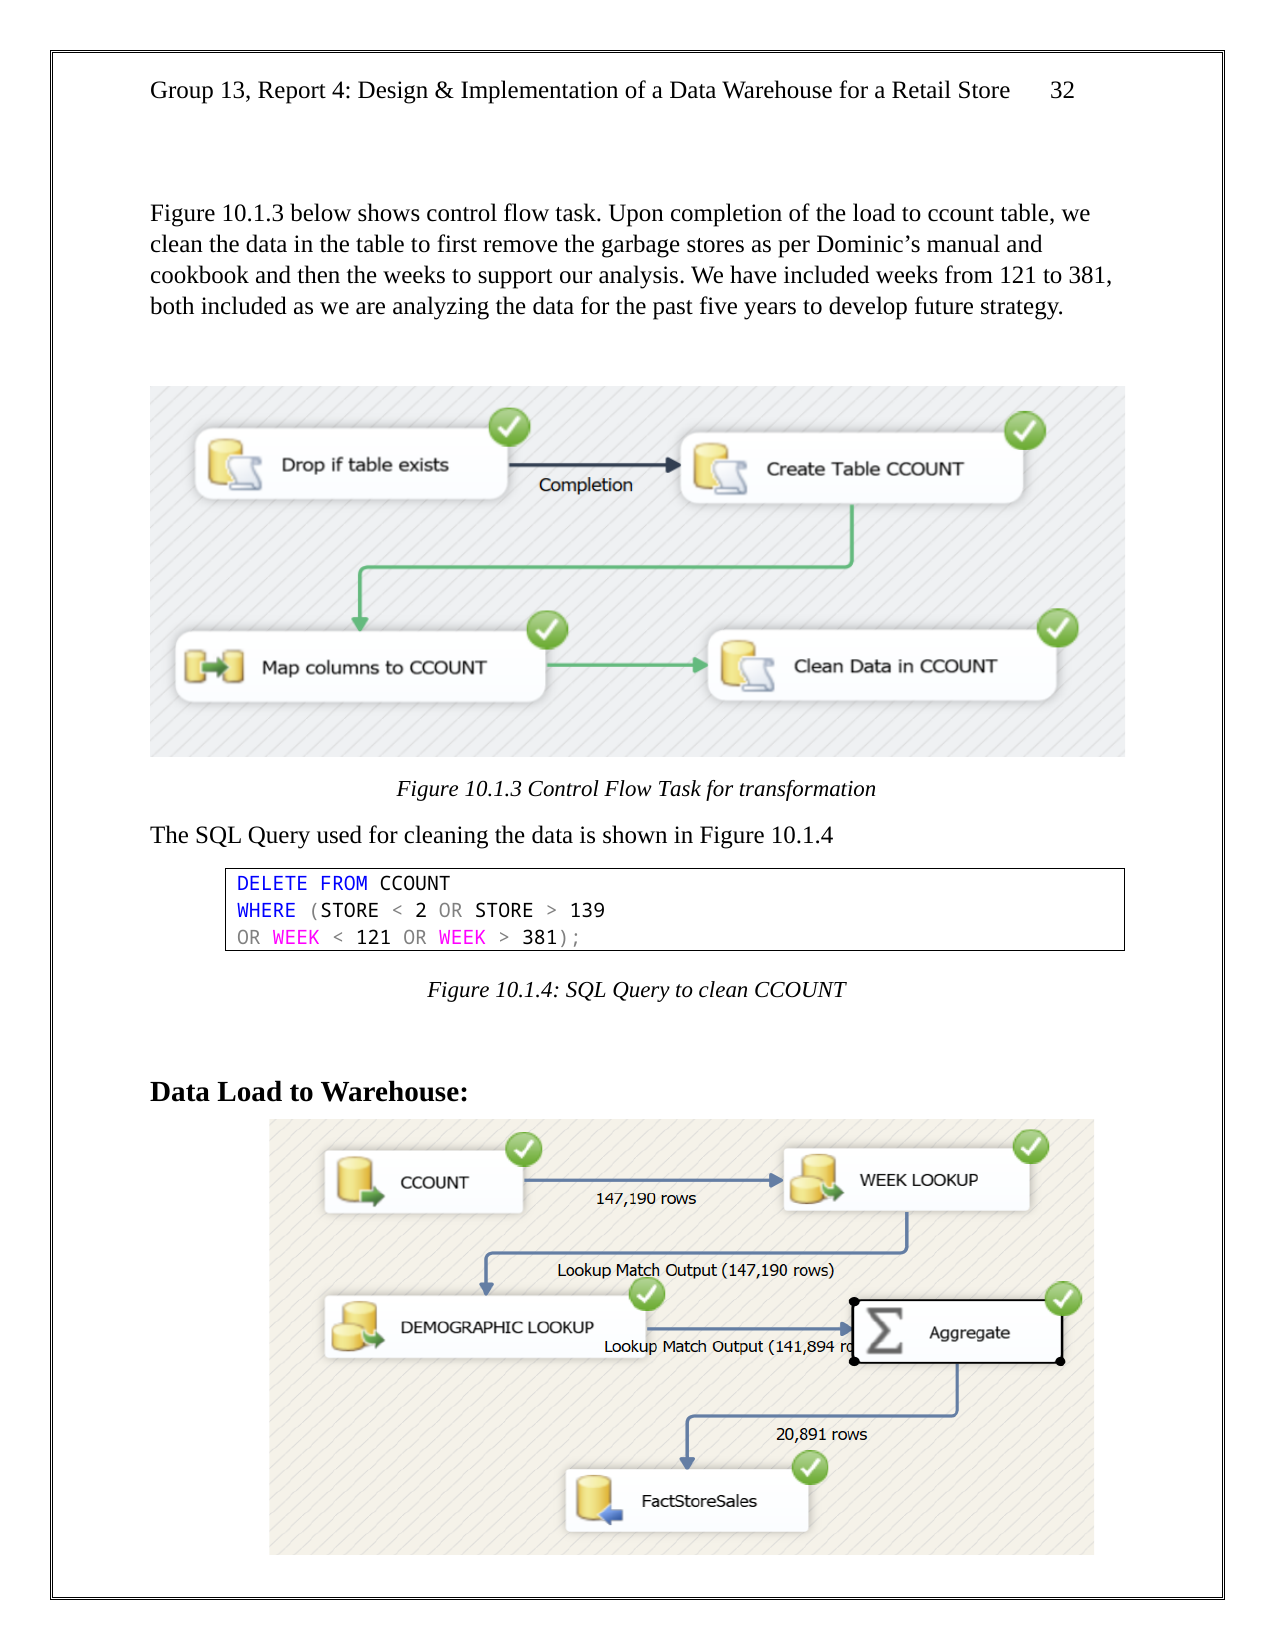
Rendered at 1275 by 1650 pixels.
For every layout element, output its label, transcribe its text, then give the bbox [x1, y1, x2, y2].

text Figure 10.1.3 Control Flow Task for transformation [150, 775, 1125, 802]
table_header DELETE FROM CCOUNT WHERE (STORE < 2 OR STORE > 139 OR WEEK < 121 OR WEEK > 381); [451, 869, 1124, 950]
text Data Load to Warehouse: [150, 1074, 1125, 1108]
text The SQL Query used for cleaning the data is shown in Figure 10.1.4 [150, 820, 1125, 849]
text Figure 10.1.3 below shows control flow task. Upon completion of the load to ccount table, we clean the data in the table to first remove the garbage stores as per Dominic’s manual and cookbook and then the weeks to support our analysis. We have included weeks from 121 to 381, both included as we are analyzing the data for the past five years to develop future strategy. [150, 198, 1125, 319]
picture [150, 386, 1125, 757]
text Figure 10.1.4: SQL Query to clean CCOUNT [150, 976, 1125, 1002]
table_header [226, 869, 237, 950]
